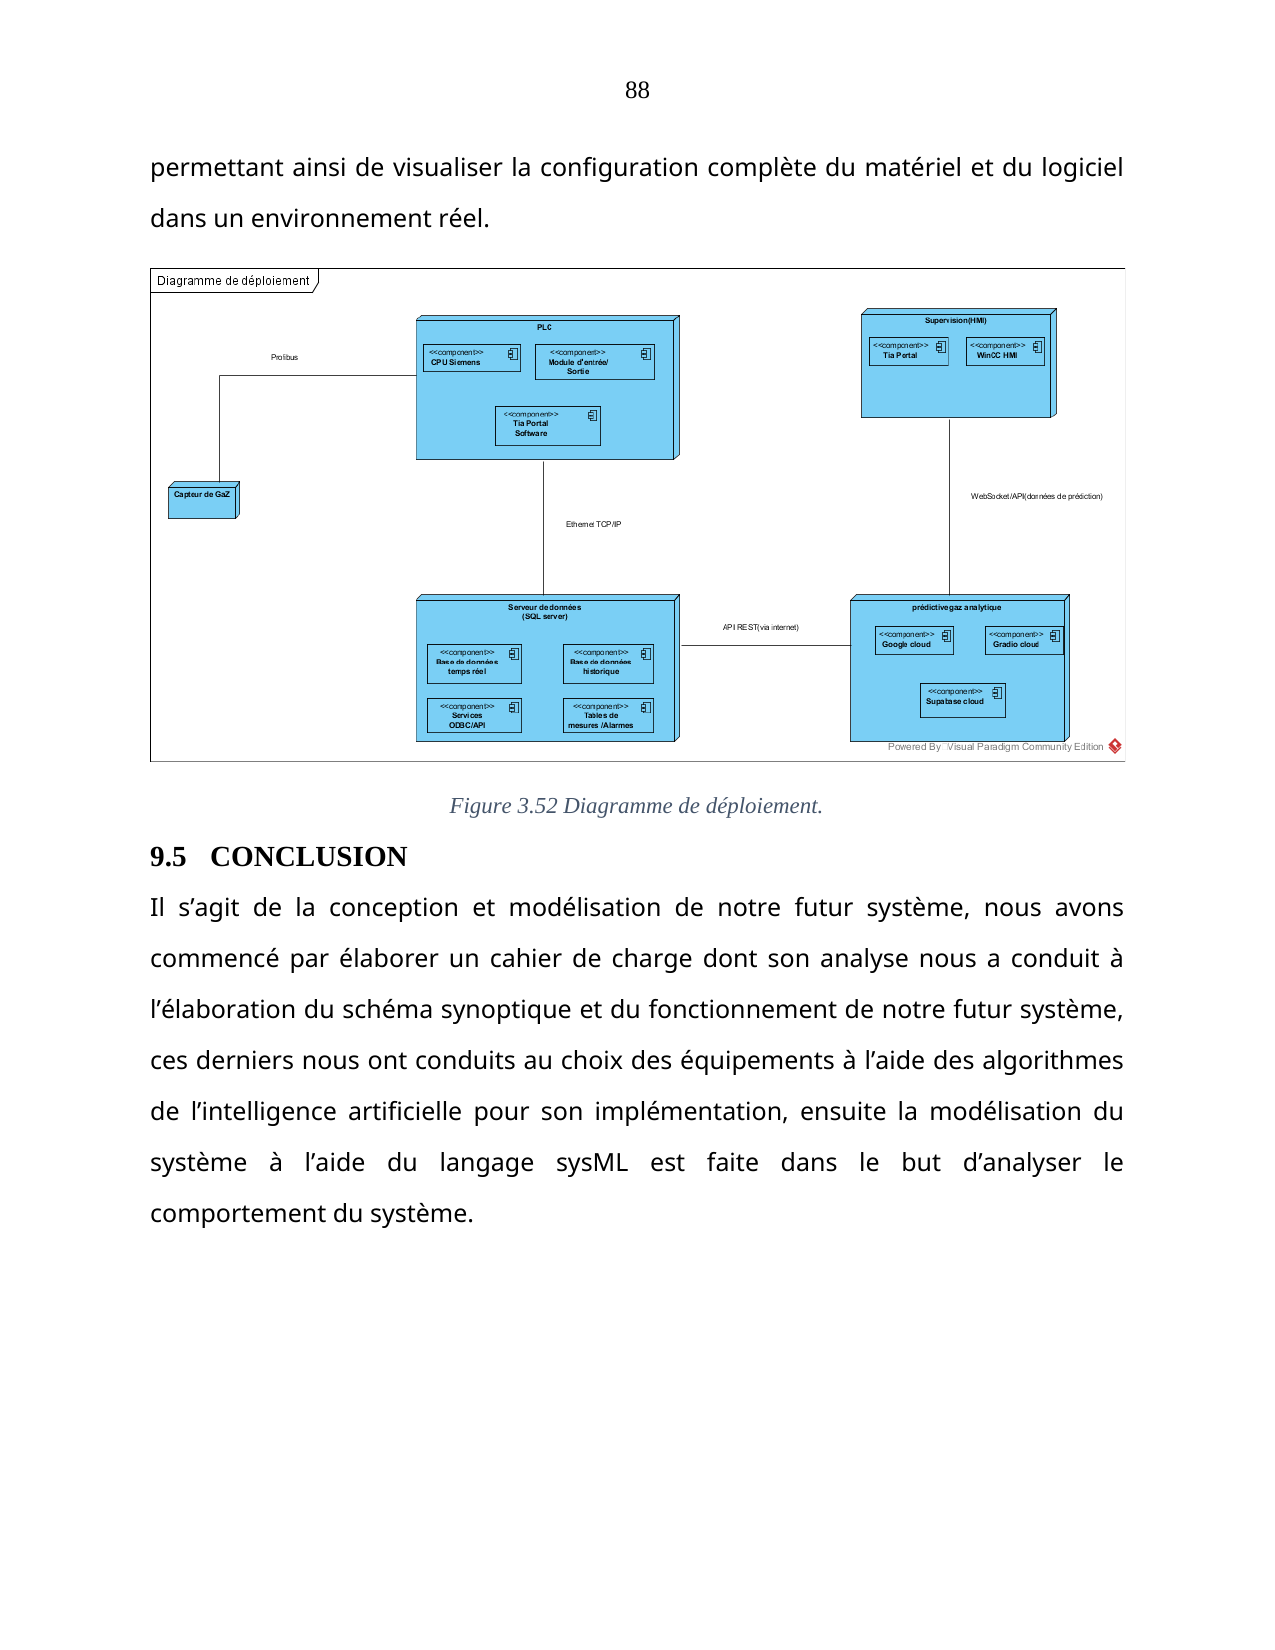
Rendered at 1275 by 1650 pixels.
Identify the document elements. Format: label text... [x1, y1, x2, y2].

subtitle CONCLUSION [150, 839, 1125, 873]
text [150, 150, 1125, 235]
text Il s’agit de la conception et modélisation de notre futur système, nous avons commencé par élaborer un cahier de charge dont son analyse nous a conduit à l’élaboration du schéma synoptique et du fonctionnement de notre futur système, ces derniers nous ont conduits au choix des équipements à l’aide des algorithmes de l’intelligence artificielle pour son implémentation, ensuite la modélisation du système à l’aide du langage sysML est faite dans le but d’analyser le comportement du système. [150, 890, 1125, 1230]
picture [150, 268, 1125, 762]
